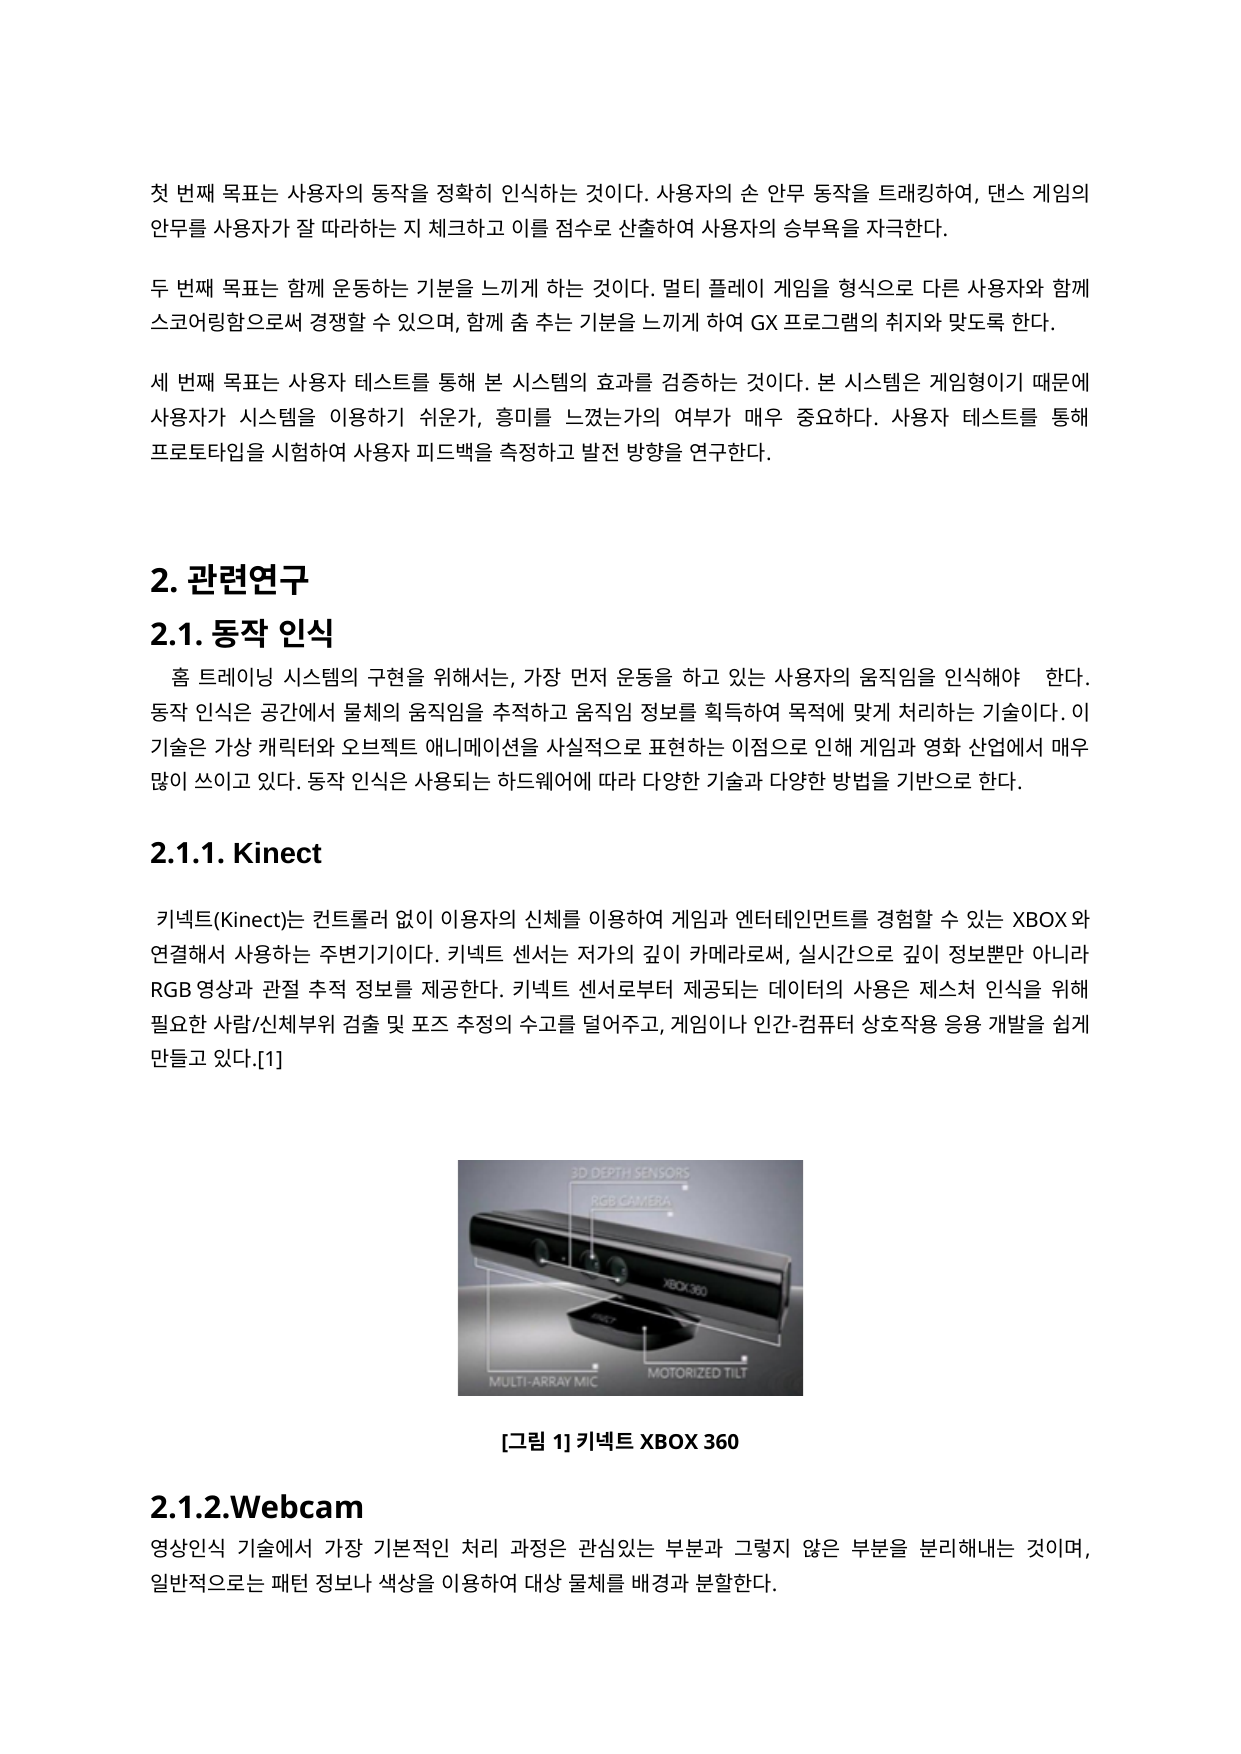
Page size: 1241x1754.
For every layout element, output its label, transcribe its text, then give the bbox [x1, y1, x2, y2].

text 2.1.1. Kinect [150, 833, 1090, 872]
text 첫 번째 목표는 사용자의 동작을 정확히 인식하는 것이다. 사용자의 손 안무 동작을 트래킹하여, 댄스 게임의 안무를 사용자가 잘 따라하는 지 체크하고 이를 점수로 산출하여 사용자의 승부욕을 자극한다. [150, 177, 1090, 242]
picture [457, 1160, 804, 1396]
text 세 번째 목표는 사용자 테스트를 통해 본 시스템의 효과를 검증하는 것이다. 본 시스템은 게임형이기 때문에 사용자가 시스템을 이용하기 쉬운가, 흥미를 느꼈는가의 여부가 매우 중요하다. 사용자 테스트를 통해 프로토타입을 시험하여 사용자 피드백을 측정하고 발전 방향을 연구한다. [150, 366, 1090, 466]
text 2. 관련연구 [150, 553, 1090, 602]
text 홈 트레이닝 시스템의 구현을 위해서는, 가장 먼저 운동을 하고 있는 사용자의 움직임을 인식해야 한다. 동작 인식은 공간에서 물체의 움직임을 추적하고 움직임 정보를 획득하여 목적에 맞게 처리하는 기술이다. 이 기술은 가상 캐릭터와 오브젝트 애니메이션을 사실적으로 표현하는 이점으로 인해 게임과 영화 산업에서 매우 많이 쓰이고 있다. 동작 인식은 사용되는 하드웨어에 따라 다양한 기술과 다양한 방법을 기반으로 한다. [150, 661, 1090, 796]
text 키넥트(Kinect)는 컨트롤러 없이 이용자의 신체를 이용하여 게임과 엔터테인먼트를 경험할 수 있는 XBOX와 연결해서 사용하는 주변기기이다. 키넥트 센서는 저가의 깊이 카메라로써, 실시간으로 깊이 정보뿐만 아니라 RGB영상과 관절 추적 정보를 제공한다. 키넥트 센서로부터 제공되는 데이터의 사용은 제스처 인식을 위해 필요한 사람/신체부위 검출 및 포즈 추정의 수고를 덜어주고, 게임이나 인간-컴퓨터 상호작용 응용 개발을 쉽게 만들고 있다.[1] [150, 903, 1090, 1073]
text 2.1. 동작 인식 [150, 609, 1090, 654]
text 두 번째 목표는 함께 운동하는 기분을 느끼게 하는 것이다. 멀티 플레이 게임을 형식으로 다른 사용자와 함께 스코어링함으로써 경쟁할 수 있으며, 함께 춤 추는 기분을 느끼게 하여 GX 프로그램의 취지와 맞도록 한다. [150, 272, 1090, 337]
text 2.1.2.Webcam 영상인식 기술에서 가장 기본적인 처리 과정은 관심있는 부분과 그렇지 않은 부분을 분리해내는 것이며, 일반적으로는 패턴 정보나 색상을 이용하여 대상 물체를 배경과 분할한다. [150, 1485, 1090, 1597]
